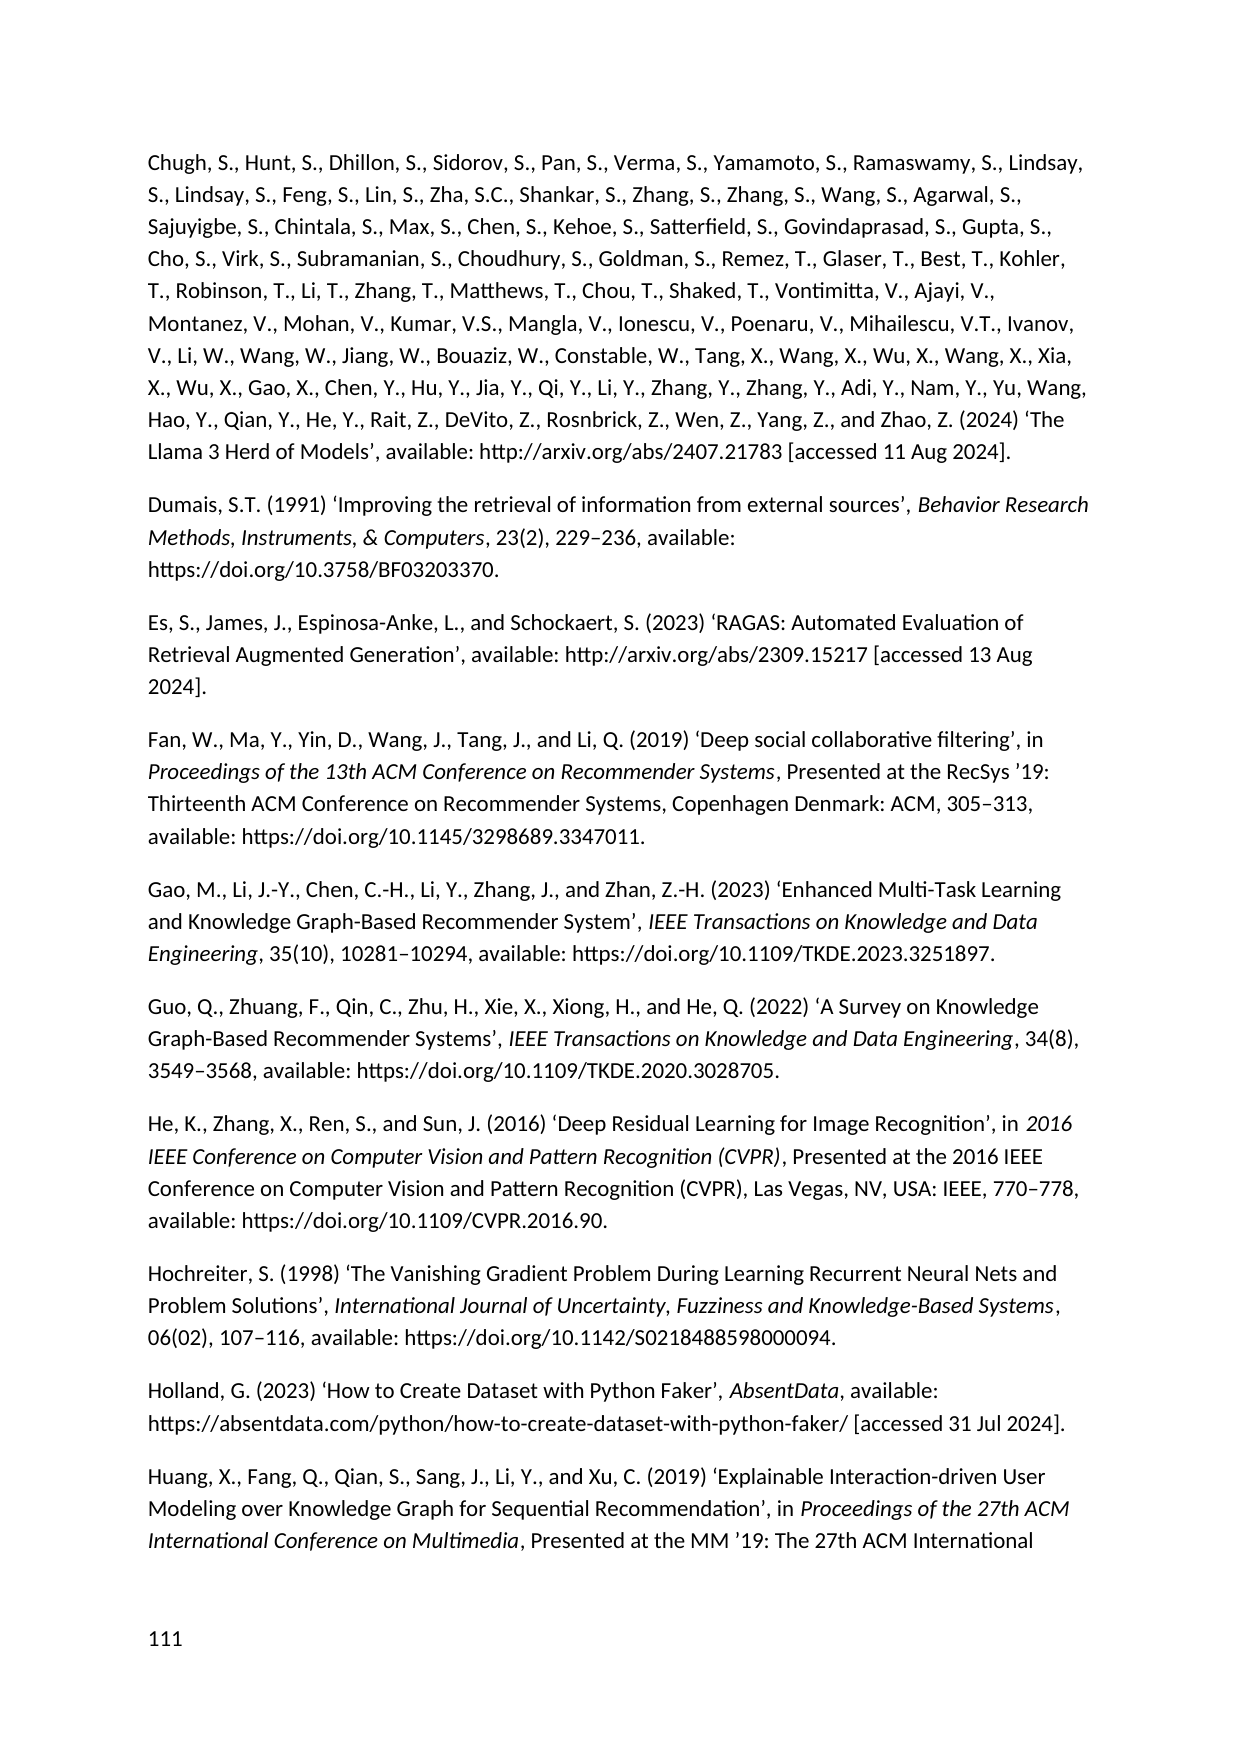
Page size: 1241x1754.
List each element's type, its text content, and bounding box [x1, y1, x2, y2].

text Es, S., James, J., Espinosa-Anke, L., and Schockaert, S. (2023) ‘RAGAS: Automated Evaluation of Retrieval Augmented Generation’, available: http://arxiv.org/abs/2309.15217 [accessed 13 Aug 2024]. [148, 608, 1092, 700]
text Fan, W., Ma, Y., Yin, D., Wang, J., Tang, J., and Li, Q. (2019) ‘Deep social collaborative filtering’, in Proceedings of the 13th ACM Conference on Recommender Systems, Presented at the RecSys ’19: Thirteenth ACM Conference on Recommender Systems, Copenhagen Denmark: ACM, 305–313, available: https://doi.org/10.1145/3298689.3347011. [148, 725, 1092, 850]
text Hochreiter, S. (1998) ‘The Vanishing Gradient Problem During Learning Recurrent Neural Nets and Problem Solutions’, International Journal of Uncertainty, Fuzziness and Knowledge-Based Systems, 06(02), 107–116, available: https://doi.org/10.1142/S0218488598000094. [148, 1259, 1092, 1352]
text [148, 148, 1092, 465]
text Guo, Q., Zhuang, F., Qin, C., Zhu, H., Xie, X., Xiong, H., and He, Q. (2022) ‘A Survey on Knowledge Graph-Based Recommender Systems’, IEEE Transactions on Knowledge and Data Engineering, 34(8), 3549–3568, available: https://doi.org/10.1109/TKDE.2020.3028705. [148, 992, 1092, 1084]
text Dumais, S.T. (1991) ‘Improving the retrieval of information from external sources’, Behavior Research Methods, Instruments, & Computers, 23(2), 229–236, available: https://doi.org/10.3758/BF03203370. [148, 490, 1092, 583]
text He, K., Zhang, X., Ren, S., and Sun, J. (2016) ‘Deep Residual Learning for Image Recognition’, in 2016 IEEE Conference on Computer Vision and Pattern Recognition (CVPR), Presented at the 2016 IEEE Conference on Computer Vision and Pattern Recognition (CVPR), Las Vegas, NV, USA: IEEE, 770–778, available: https://doi.org/10.1109/CVPR.2016.90. [148, 1109, 1092, 1234]
text Holland, G. (2023) ‘How to Create Dataset with Python Faker’, AbsentData, available: https://absentdata.com/python/how-to-create-dataset-with-python-faker/ [accessed 31 Jul 2024]. [148, 1377, 1092, 1437]
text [148, 1462, 1092, 1554]
text Gao, M., Li, J.-Y., Chen, C.-H., Li, Y., Zhang, J., and Zhan, Z.-H. (2023) ‘Enhanced Multi-Task Learning and Knowledge Graph-Based Recommender System’, IEEE Transactions on Knowledge and Data Engineering, 35(10), 10281–10294, available: https://doi.org/10.1109/TKDE.2023.3251897. [148, 875, 1092, 967]
